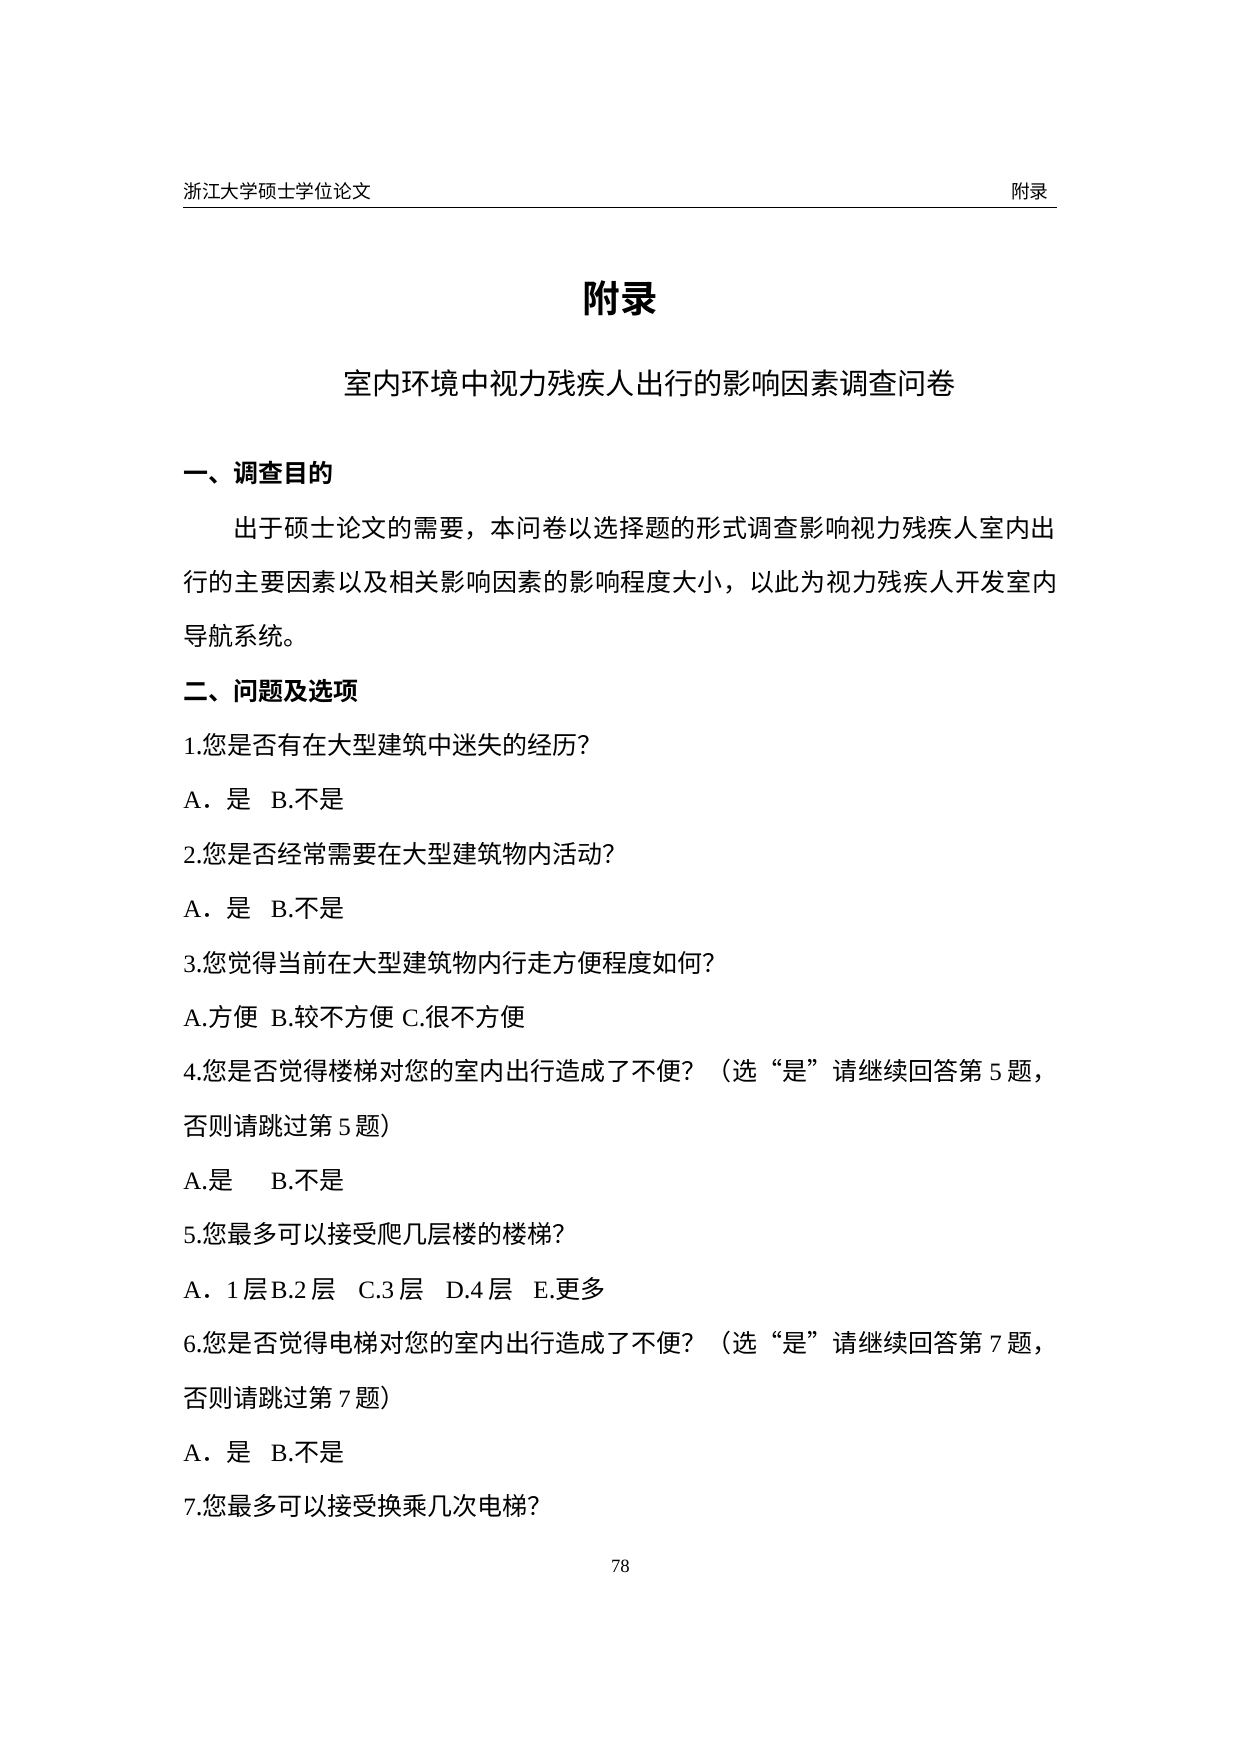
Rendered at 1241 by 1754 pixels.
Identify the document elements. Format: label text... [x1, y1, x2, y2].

text A．是 B.不是 [183, 780, 1057, 816]
text 出于硕士论文的需要，本问卷以选择题的形式调查影响视力残疾人室内出行的主要因素以及相关影响因素的影响程度大小，以此为视力残疾人开发室内导航系统。 [183, 508, 1057, 653]
text A.方便 B.较不方便 C.很不方便 [183, 997, 1057, 1034]
text A．是 B.不是 [183, 1432, 1057, 1469]
title 附录 [183, 268, 1057, 323]
text 4.您是否觉得楼梯对您的室内出行造成了不便？（选“是”请继续回答第5题，否则请跳过第5题） [183, 1052, 1057, 1142]
text A．是 B.不是 [183, 889, 1057, 925]
text 2.您是否经常需要在大型建筑物内活动？ [183, 834, 1057, 871]
text 6.您是否觉得电梯对您的室内出行造成了不便？（选“是”请继续回答第7题，否则请跳过第7题） [183, 1324, 1057, 1414]
text 二、问题及选项 [183, 671, 1057, 707]
text 3.您觉得当前在大型建筑物内行走方便程度如何？ [183, 943, 1057, 979]
text A.是 B.不是 [183, 1161, 1057, 1197]
text A．1层 B.2层 C.3层 D.4层 E.更多 [183, 1269, 1057, 1306]
text 5.您最多可以接受爬几层楼的楼梯？ [183, 1215, 1057, 1251]
text 一、调查目的 [183, 454, 1057, 490]
text 室内环境中视力残疾人出行的影响因素调查问卷 [183, 360, 1057, 403]
text 1.您是否有在大型建筑中迷失的经历？ [183, 726, 1057, 762]
text 7.您最多可以接受换乘几次电梯？ [183, 1487, 1057, 1523]
